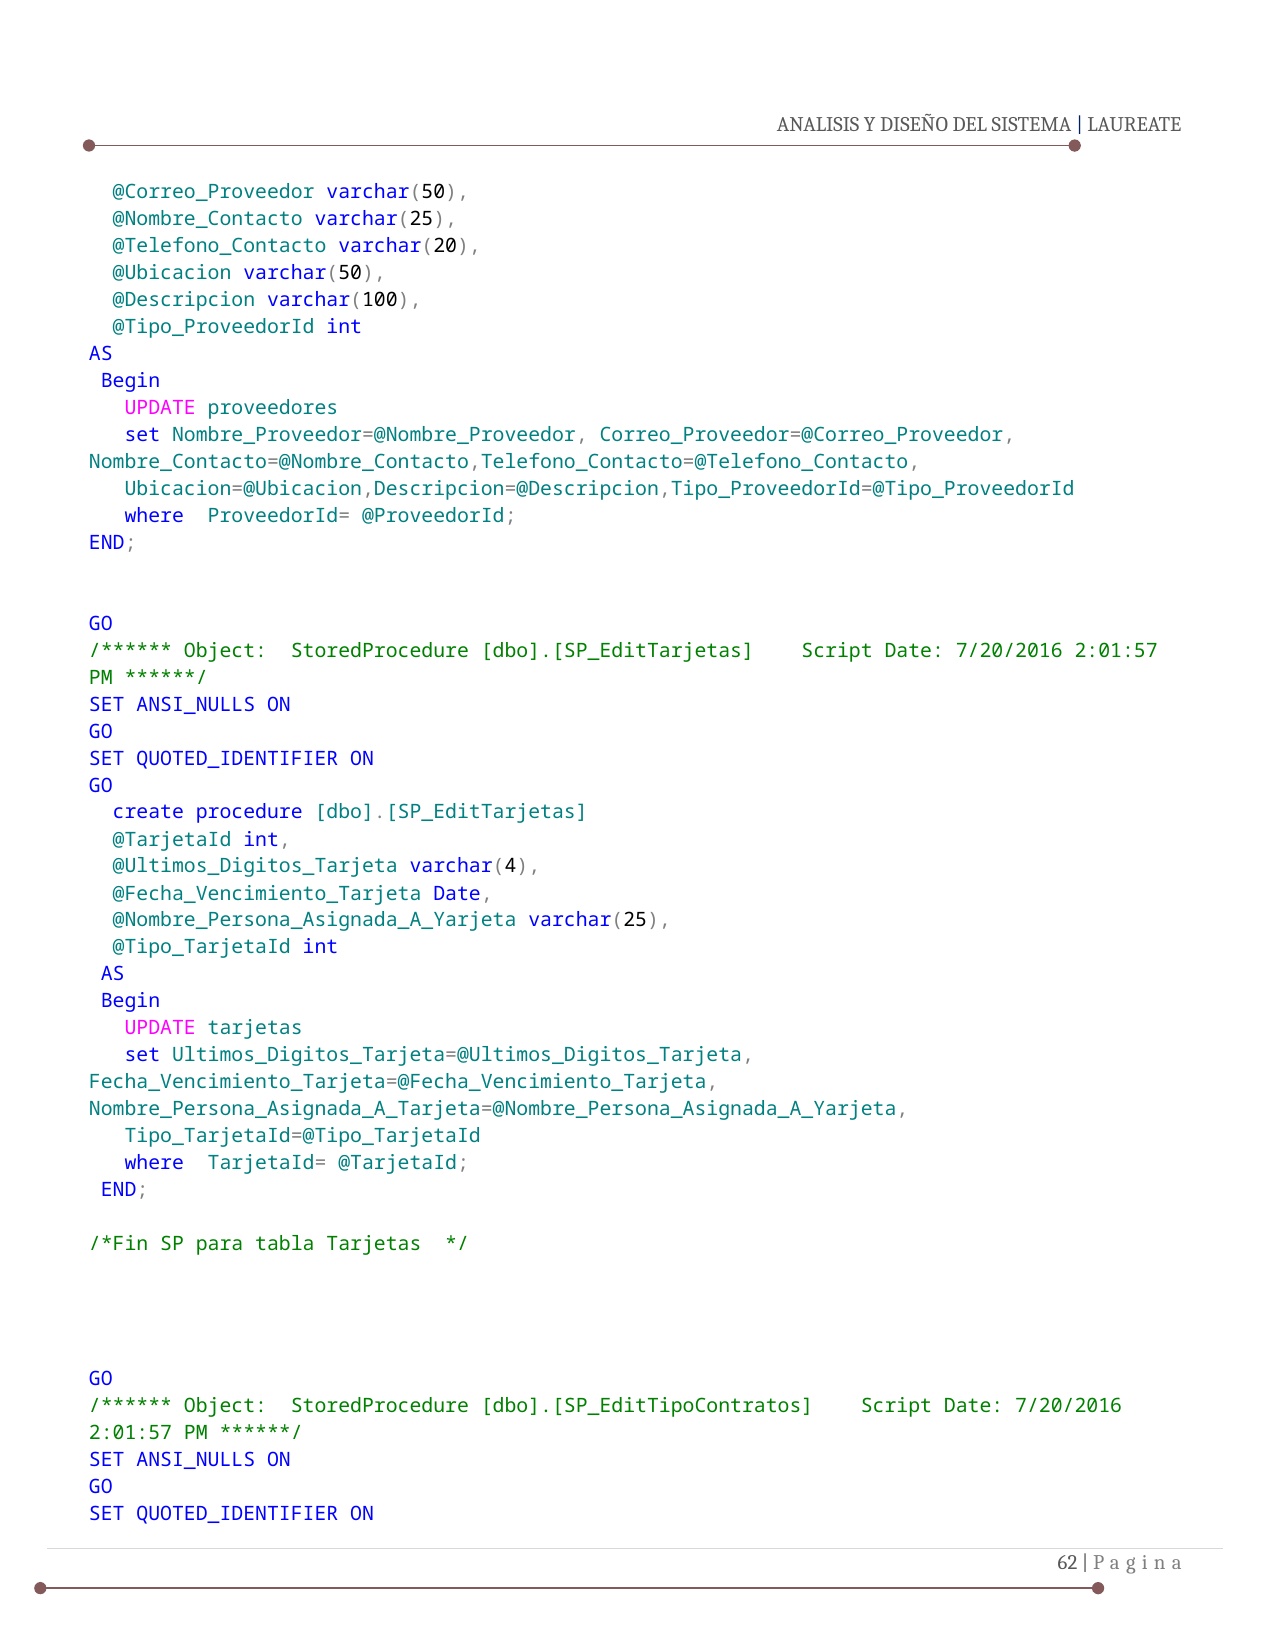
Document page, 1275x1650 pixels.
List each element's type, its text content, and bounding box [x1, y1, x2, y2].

text Begin [89, 366, 1181, 393]
text AS [89, 960, 1181, 987]
text @Correo_Proveedor varchar(50), [89, 177, 1181, 204]
text where ProveedorId= @ProveedorId; [89, 501, 1181, 528]
text Tipo_TarjetaId=@Tipo_TarjetaId [89, 1122, 1181, 1148]
text GO [89, 1472, 1181, 1499]
text /****** Object: StoredProcedure [dbo].[SP_EditTipoContratos] Script Date: 7/20/2016 2:01:57 PM ******/ [89, 1391, 1181, 1445]
text @TarjetaId int, [89, 825, 1181, 852]
text GO [89, 717, 1181, 744]
text UPDATE tarjetas [89, 1014, 1181, 1041]
text GO [89, 771, 1181, 798]
text where TarjetaId= @TarjetaId; [89, 1148, 1181, 1176]
text @Telefono_Contacto varchar(20), [89, 231, 1181, 258]
text GO [89, 1364, 1181, 1391]
text /*Fin SP para tabla Tarjetas */ [89, 1229, 1181, 1256]
text END; [89, 528, 1181, 555]
text SET ANSI_NULLS ON [89, 690, 1181, 717]
text SET QUOTED_IDENTIFIER ON [89, 744, 1181, 771]
text create procedure [dbo].[SP_EditTarjetas] [89, 798, 1181, 825]
text set Ultimos_Digitos_Tarjeta=@Ultimos_Digitos_Tarjeta, Fecha_Vencimiento_Tarjeta=@Fecha_Vencimiento_Tarjeta, Nombre_Persona_Asignada_A_Tarjeta=@Nombre_Persona_Asignada_A_Yarjeta, [89, 1041, 1181, 1122]
text UPDATE proveedores [89, 393, 1181, 420]
text @Ubicacion varchar(50), [89, 258, 1181, 285]
text @Ultimos_Digitos_Tarjeta varchar(4), [89, 852, 1181, 879]
text END; [89, 1176, 1181, 1202]
text @Tipo_TarjetaId int [89, 933, 1181, 960]
text Begin [89, 987, 1181, 1014]
text @Fecha_Vencimiento_Tarjeta Date, [89, 879, 1181, 906]
text set Nombre_Proveedor=@Nombre_Proveedor, Correo_Proveedor=@Correo_Proveedor, Nombre_Contacto=@Nombre_Contacto,Telefono_Contacto=@Telefono_Contacto, [89, 420, 1181, 474]
text GO [89, 609, 1181, 636]
text @Nombre_Contacto varchar(25), [89, 204, 1181, 231]
text /****** Object: StoredProcedure [dbo].[SP_EditTarjetas] Script Date: 7/20/2016 2:01:57 PM ******/ [89, 636, 1181, 690]
text SET QUOTED_IDENTIFIER ON [89, 1499, 1181, 1526]
text AS [89, 339, 1181, 366]
text @Tipo_ProveedorId int [89, 312, 1181, 339]
text SET ANSI_NULLS ON [89, 1445, 1181, 1472]
text @Nombre_Persona_Asignada_A_Yarjeta varchar(25), [89, 906, 1181, 933]
text @Descripcion varchar(100), [89, 285, 1181, 312]
text Ubicacion=@Ubicacion,Descripcion=@Descripcion,Tipo_ProveedorId=@Tipo_ProveedorId [89, 474, 1181, 501]
